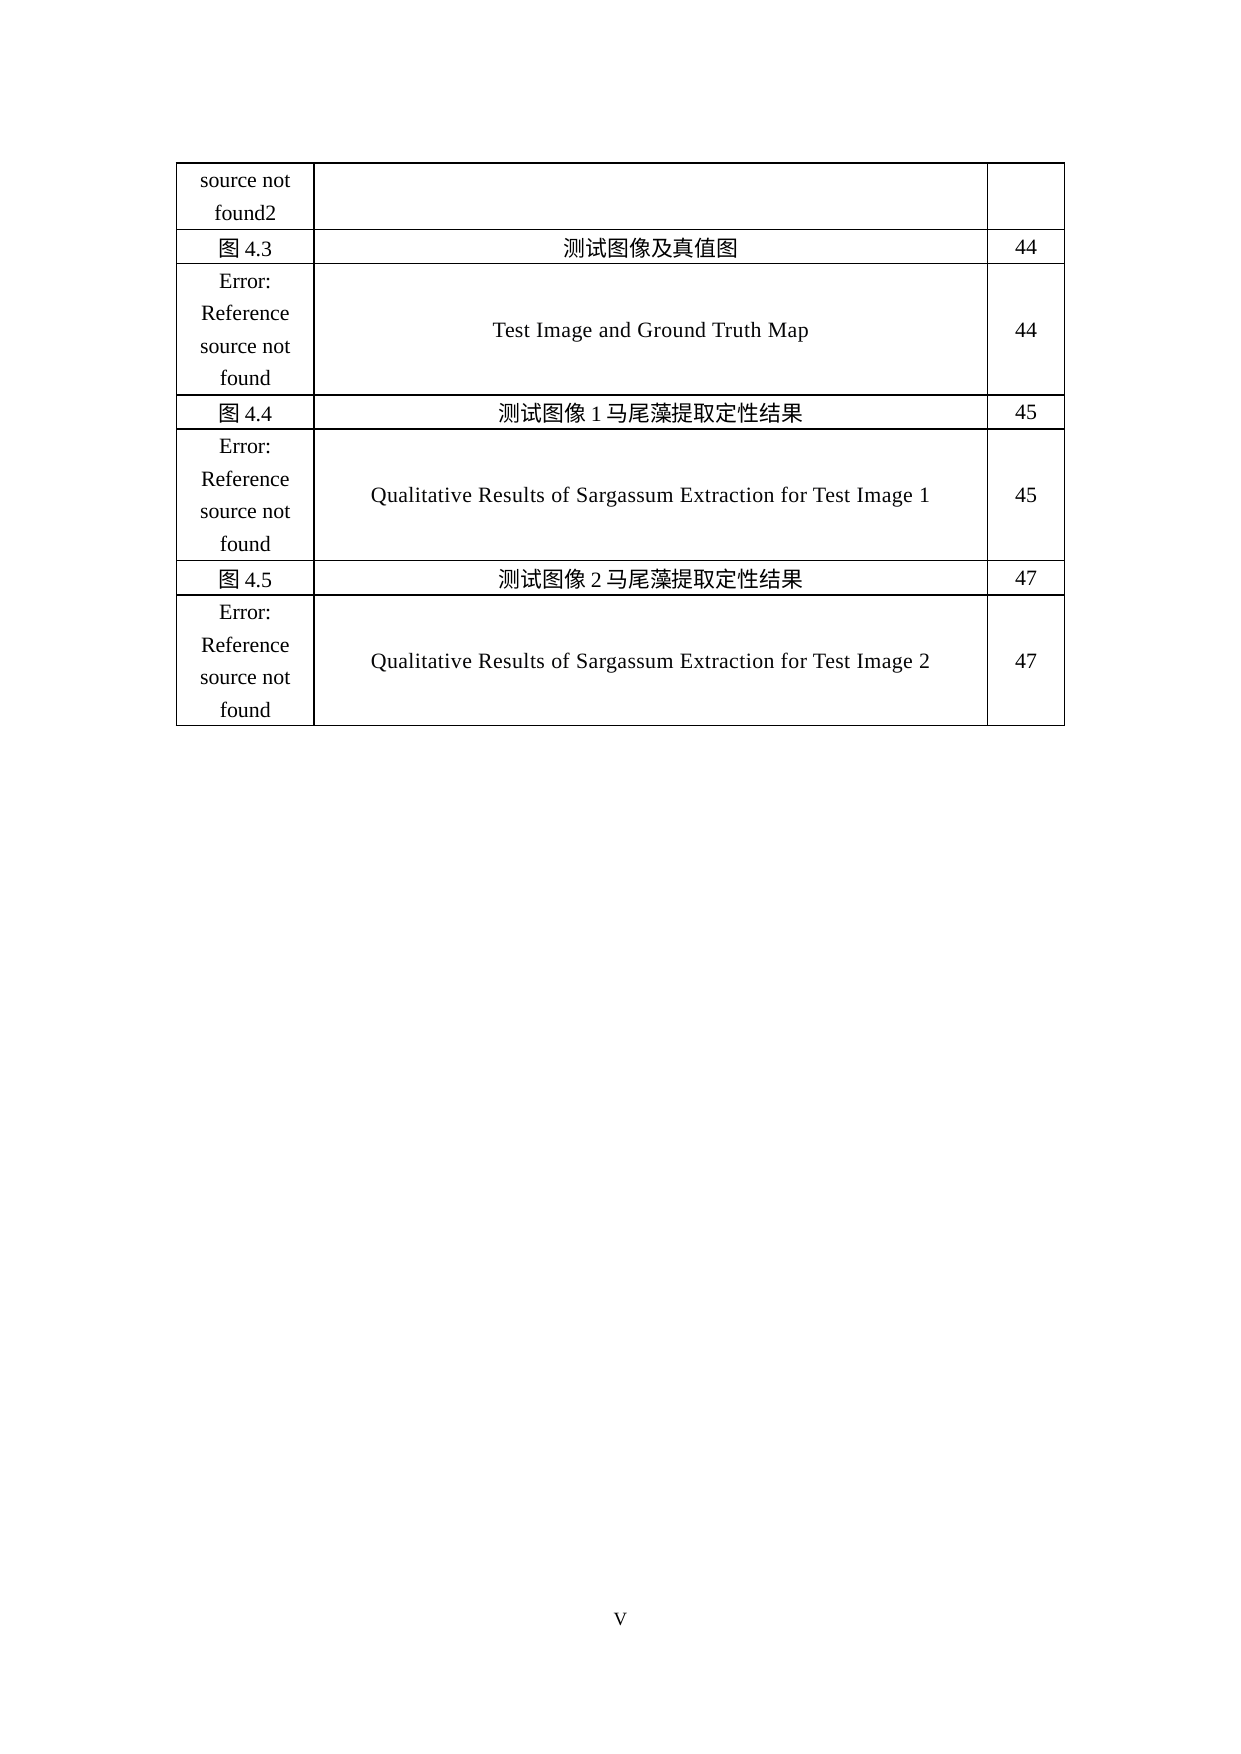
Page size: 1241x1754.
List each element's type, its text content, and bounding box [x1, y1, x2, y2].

table_cell 测试图像2马尾藻提取定性结果 [315, 561, 987, 594]
table_cell 图4.5 [177, 561, 313, 594]
table_cell Qualitative Results of Sargassum Extraction for Test Image 2 [315, 596, 987, 725]
table_cell 47 [988, 596, 1064, 725]
table_cell Qualitative Results of Sargassum Extraction for Test Image 1 [315, 430, 987, 560]
table_cell 44 [988, 264, 1064, 394]
table_cell Test Image and Ground Truth Map [315, 264, 987, 394]
table_cell 41 [988, 164, 1064, 228]
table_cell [315, 164, 987, 228]
table_cell 47 [988, 561, 1064, 594]
table_cell 测试图像及真值图 [315, 230, 987, 263]
table_cell 图4.4 [177, 396, 313, 428]
table_cell 45 [988, 430, 1064, 560]
table_cell 图4.3 [177, 230, 313, 263]
table_cell 测试图像1马尾藻提取定性结果 [315, 396, 987, 428]
table_cell 44 [988, 230, 1064, 263]
table_cell 45 [988, 396, 1064, 428]
